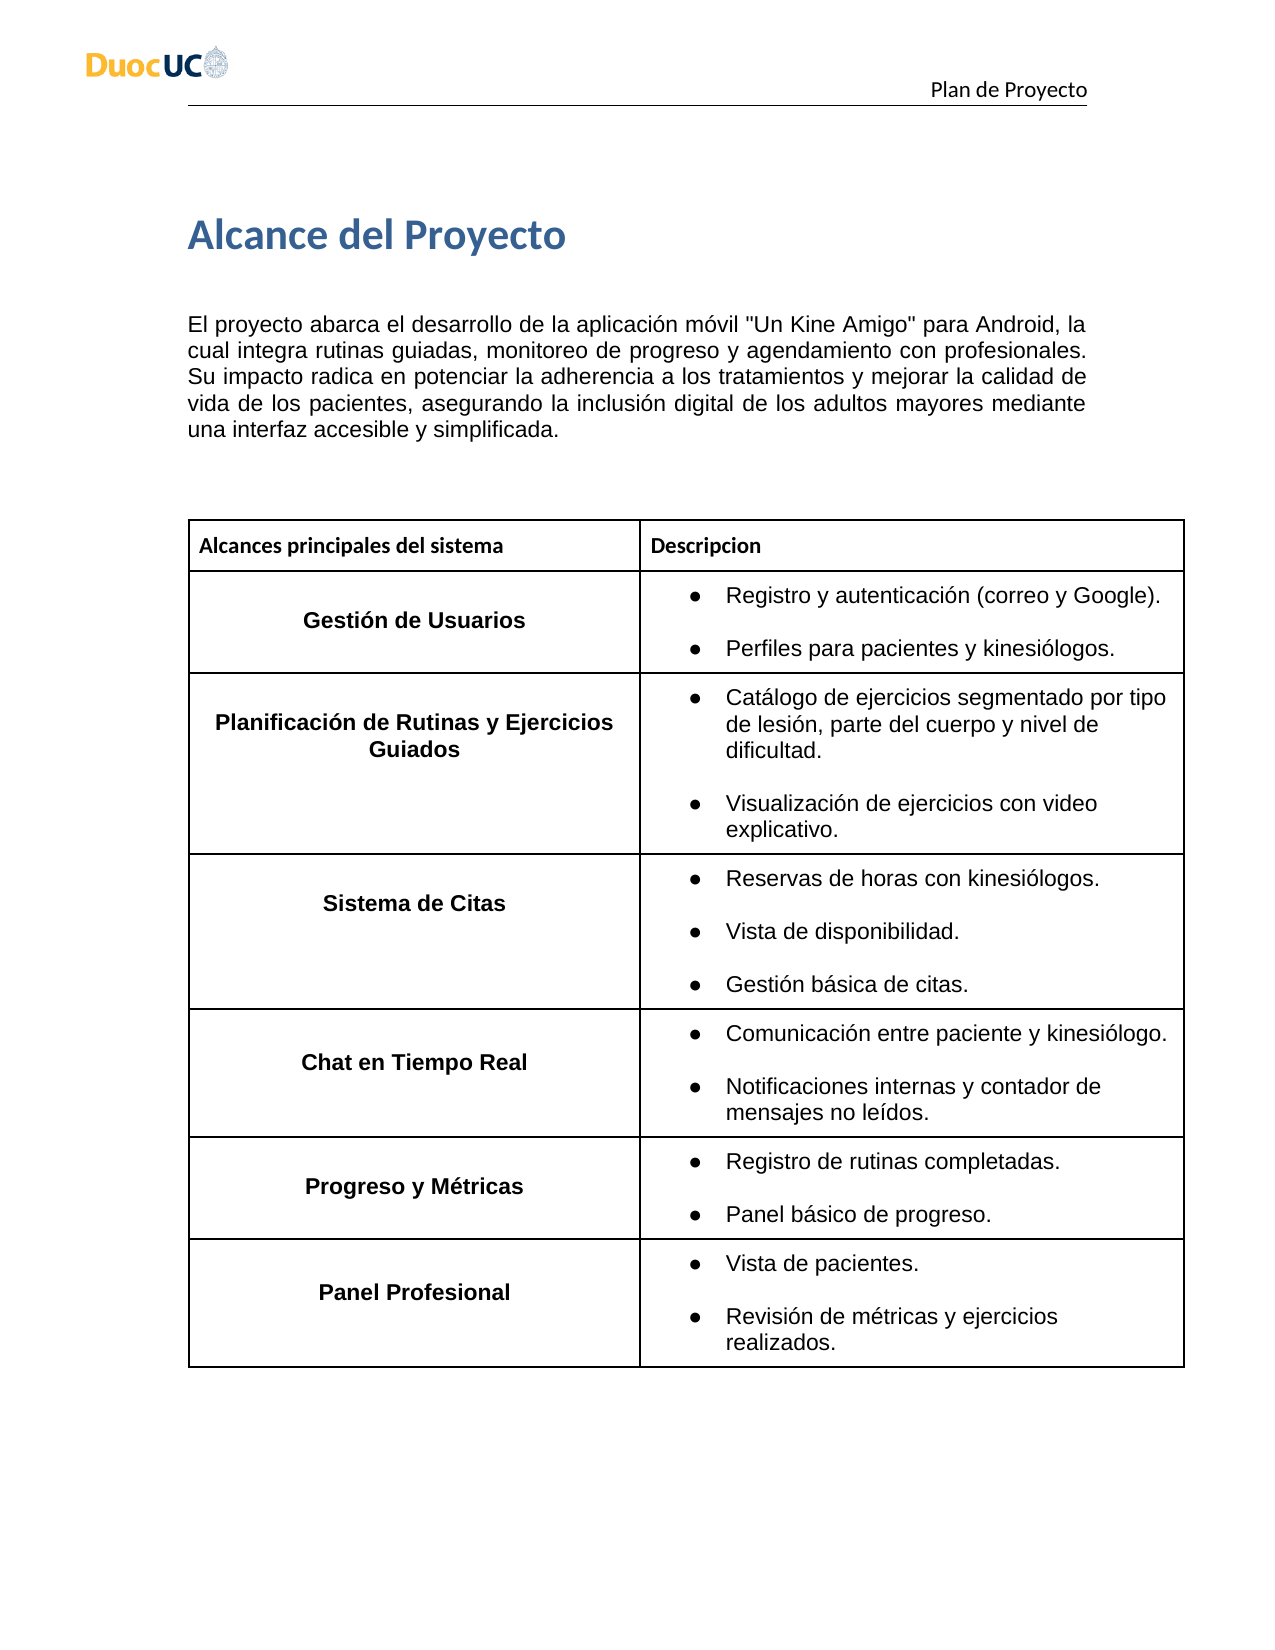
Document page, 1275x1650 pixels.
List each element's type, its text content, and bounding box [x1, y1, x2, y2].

text El proyecto abarca el desarrollo de la aplicación móvil "Un Kine Amigo" para Android, la cual integra rutinas guiadas, monitoreo de progreso y agendamiento con profesionales. Su impacto radica en potenciar la adherencia a los tratamientos y mejorar la calidad de vida de los pacientes, asegurando la inclusión digital de los adultos mayores mediante una interfaz accesible y simplificada. [187, 311, 1087, 442]
picture [79, 42, 233, 81]
subtitle Alcance del Proyecto [187, 207, 1087, 261]
